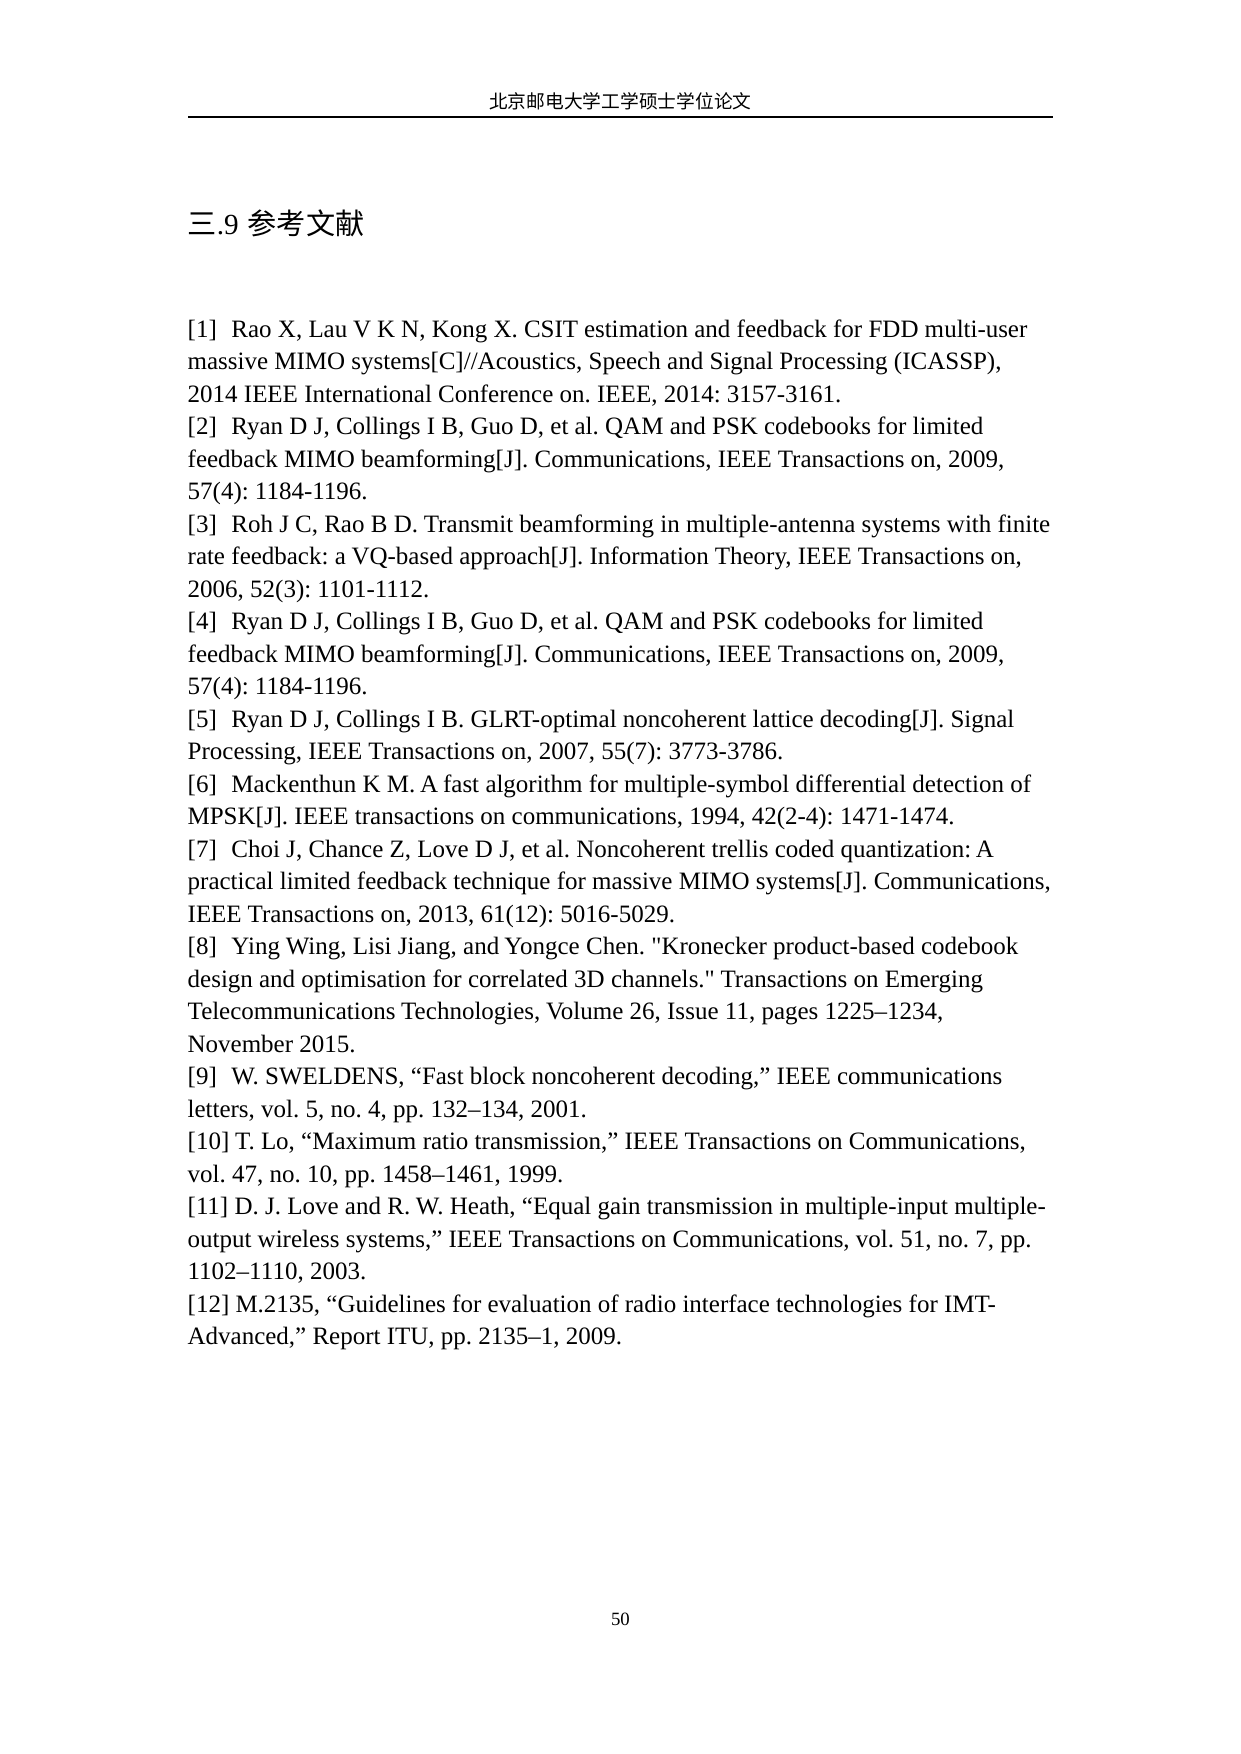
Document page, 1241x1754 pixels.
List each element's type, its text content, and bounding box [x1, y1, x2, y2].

text [11] D. J. Love and R. W. Heath, “Equal gain transmission in multiple-input multiple-output wireless systems,” IEEE Transactions on Communications, vol. 51, no. 7, pp. 1102–1110, 2003. [187, 1189, 1053, 1287]
subtitle 参考文献 [187, 189, 1053, 254]
text [5] Ryan D J, Collings I B. GLRT-optimal noncoherent lattice decoding[J]. Signal Processing, IEEE Transactions on, 2007, 55(7): 3773-3786. [187, 702, 1053, 767]
text [7] Choi J, Chance Z, Love D J, et al. Noncoherent trellis coded quantization: A practical limited feedback technique for massive MIMO systems[J]. Communications, IEEE Transactions on, 2013, 61(12): 5016-5029. [187, 832, 1053, 929]
text [2] Ryan D J, Collings I B, Guo D, et al. QAM and PSK codebooks for limited feedback MIMO beamforming[J]. Communications, IEEE Transactions on, 2009, 57(4): 1184-1196. [187, 409, 1053, 507]
text [1] Rao X, Lau V K N, Kong X. CSIT estimation and feedback for FDD multi-user massive MIMO systems[C]//Acoustics, Speech and Signal Processing (ICASSP), 2014 IEEE International Conference on. IEEE, 2014: 3157-3161. [187, 312, 1053, 409]
text [3] Roh J C, Rao B D. Transmit beamforming in multiple-antenna systems with finite rate feedback: a VQ-based approach[J]. Information Theory, IEEE Transactions on, 2006, 52(3): 1101-1112. [187, 507, 1053, 604]
text [4] Ryan D J, Collings I B, Guo D, et al. QAM and PSK codebooks for limited feedback MIMO beamforming[J]. Communications, IEEE Transactions on, 2009, 57(4): 1184-1196. [187, 604, 1053, 702]
text [12] M.2135, “Guidelines for evaluation of radio interface technologies for IMT-Advanced,” Report ITU, pp. 2135–1, 2009. [187, 1287, 1053, 1352]
text [6] Mackenthun K M. A fast algorithm for multiple-symbol differential detection of MPSK[J]. IEEE transactions on communications, 1994, 42(2-4): 1471-1474. [187, 767, 1053, 832]
text [9] W. SWELDENS, “Fast block noncoherent decoding,” IEEE communications letters, vol. 5, no. 4, pp. 132–134, 2001. [187, 1059, 1053, 1124]
text [10] T. Lo, “Maximum ratio transmission,” IEEE Transactions on Communications, vol. 47, no. 10, pp. 1458–1461, 1999. [187, 1124, 1053, 1189]
text [8] Ying Wing, Lisi Jiang, and Yongce Chen. "Kronecker product‐based codebook design and optimisation for correlated 3D channels." Transactions on Emerging Telecommunications Technologies, Volume 26, Issue 11, pages 1225–1234, November 2015. [187, 929, 1053, 1059]
